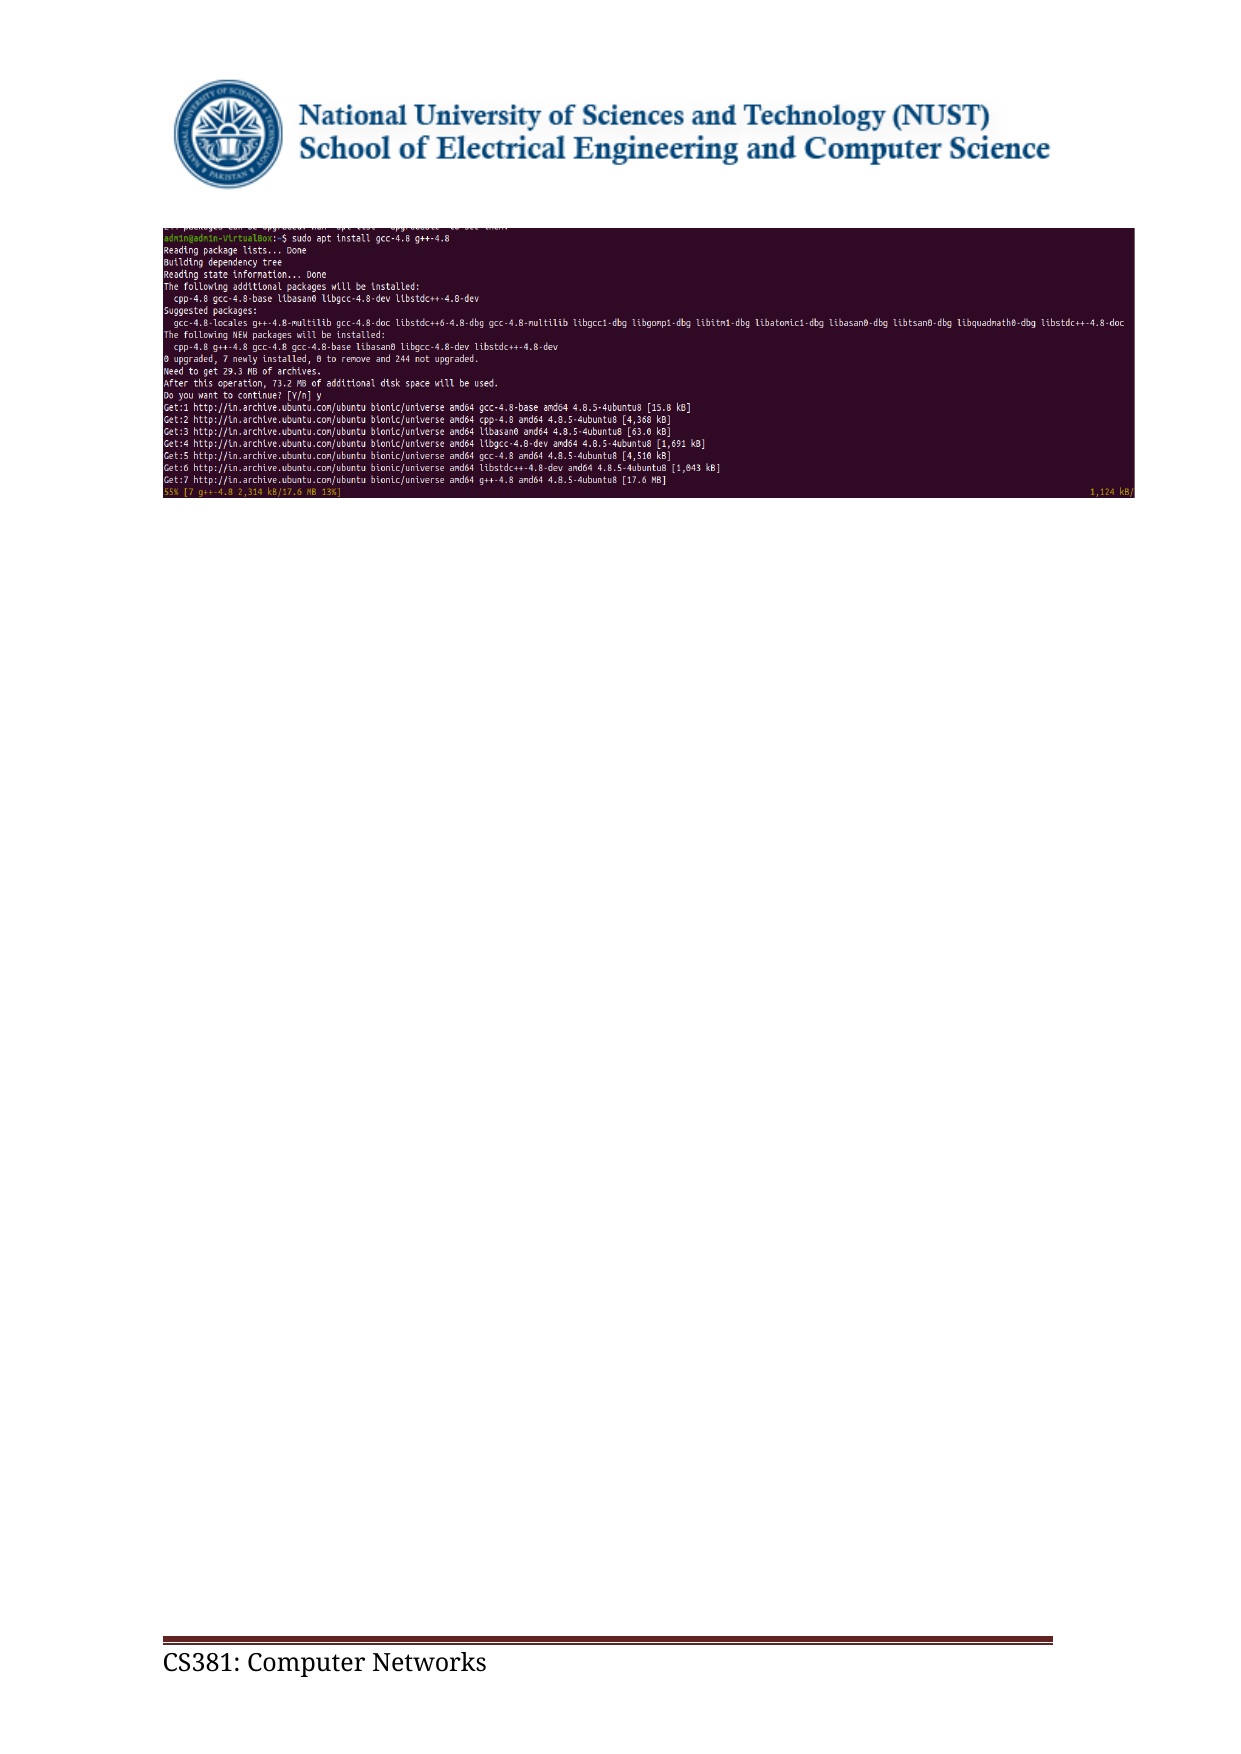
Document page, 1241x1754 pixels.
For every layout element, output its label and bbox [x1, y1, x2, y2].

picture [162, 75, 1063, 199]
picture [162, 228, 1135, 497]
